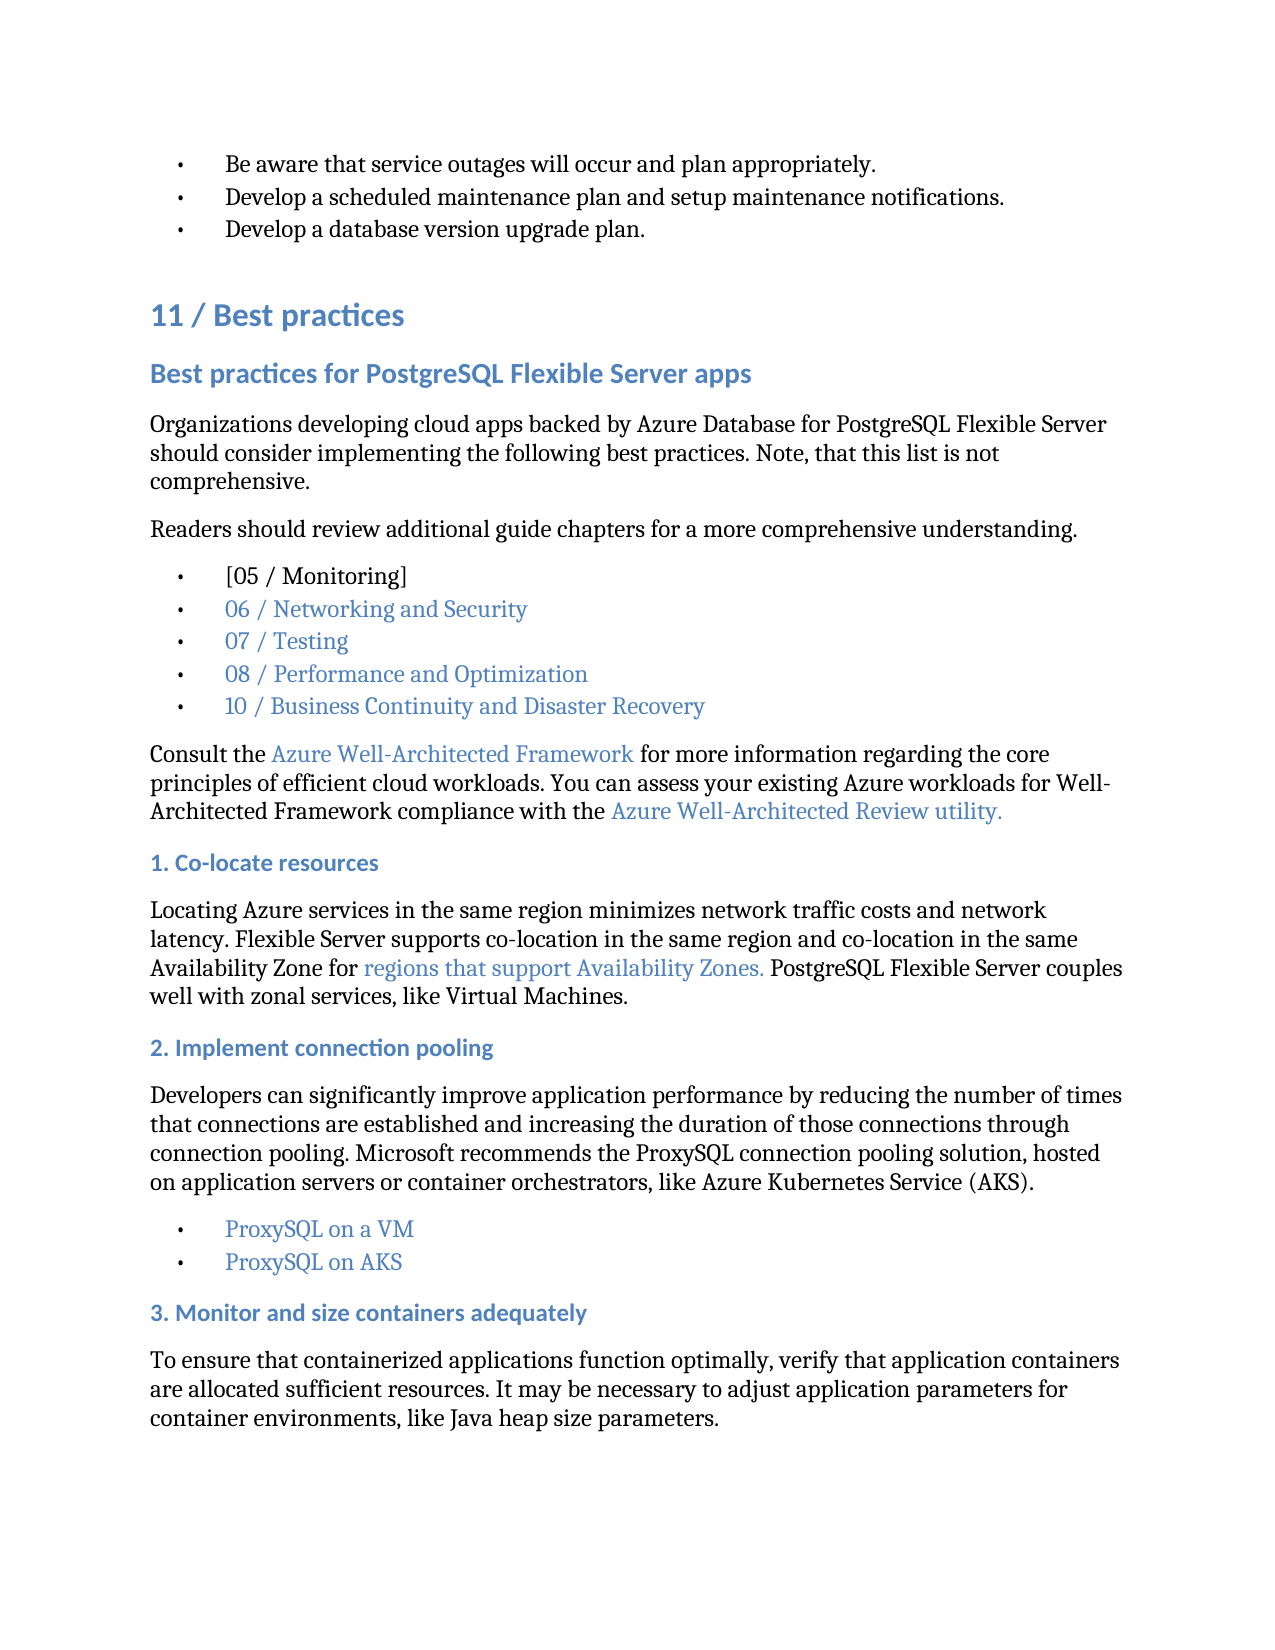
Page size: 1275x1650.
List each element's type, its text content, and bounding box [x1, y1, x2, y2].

list [05 / Monitoring] [175, 562, 1125, 591]
list Develop a scheduled maintenance plan and setup maintenance notifications. [175, 182, 1125, 211]
subtitle 2. Implement connection pooling [150, 1032, 1125, 1062]
subtitle 11 / Best practices [150, 294, 1125, 334]
list Develop a database version upgrade plan. [175, 215, 1125, 244]
text Locating Azure services in the same region minimizes network traffic costs and network latency. Flexible Server supports co-location in the same region and co-location in the same Availability Zone for regions that support Availability Zones. PostgreSQL Flexible Server couples well with zonal services, like Virtual Machines. [150, 896, 1125, 1011]
list 10 / Business Continuity and Disaster Recovery [175, 692, 1125, 721]
text Developers can significantly improve application performance by reducing the number of times that connections are established and increasing the duration of those connections through connection pooling. Microsoft recommends the ProxySQL connection pooling solution, hosted on application servers or container orchestrators, like Azure Kubernetes Service (AKS). [150, 1081, 1125, 1196]
list ProxySQL on AKS [175, 1247, 1125, 1276]
text Readers should review additional guide chapters for a more comprehensive understanding. [150, 515, 1125, 543]
text Organizations developing cloud apps backed by Azure Database for PostgreSQL Flexible Server should consider implementing the following best practices. Note, that this list is not comprehensive. [150, 410, 1125, 496]
list Be aware that service outages will occur and plan appropriately. [175, 150, 1125, 179]
list 06 / Networking and Security [175, 595, 1125, 623]
text To ensure that containerized applications function optimally, verify that application containers are allocated sufficient resources. It may be necessary to adjust application parameters for container environments, like Java heap size parameters. [150, 1346, 1125, 1432]
list 08 / Performance and Optimization [175, 660, 1125, 688]
subtitle Best practices for PostgreSQL Flexible Server apps [150, 355, 1125, 391]
list ProxySQL on a VM [175, 1215, 1125, 1244]
subtitle 1. Co-locate resources [150, 847, 1125, 877]
subtitle 3. Monitor and size containers adequately [150, 1297, 1125, 1327]
text Consult the Azure Well-Architected Framework for more information regarding the core principles of efficient cloud workloads. You can assess your existing Azure workloads for Well-Architected Framework compliance with the Azure Well-Architected Review utility. [150, 740, 1125, 826]
list 07 / Testing [175, 627, 1125, 656]
